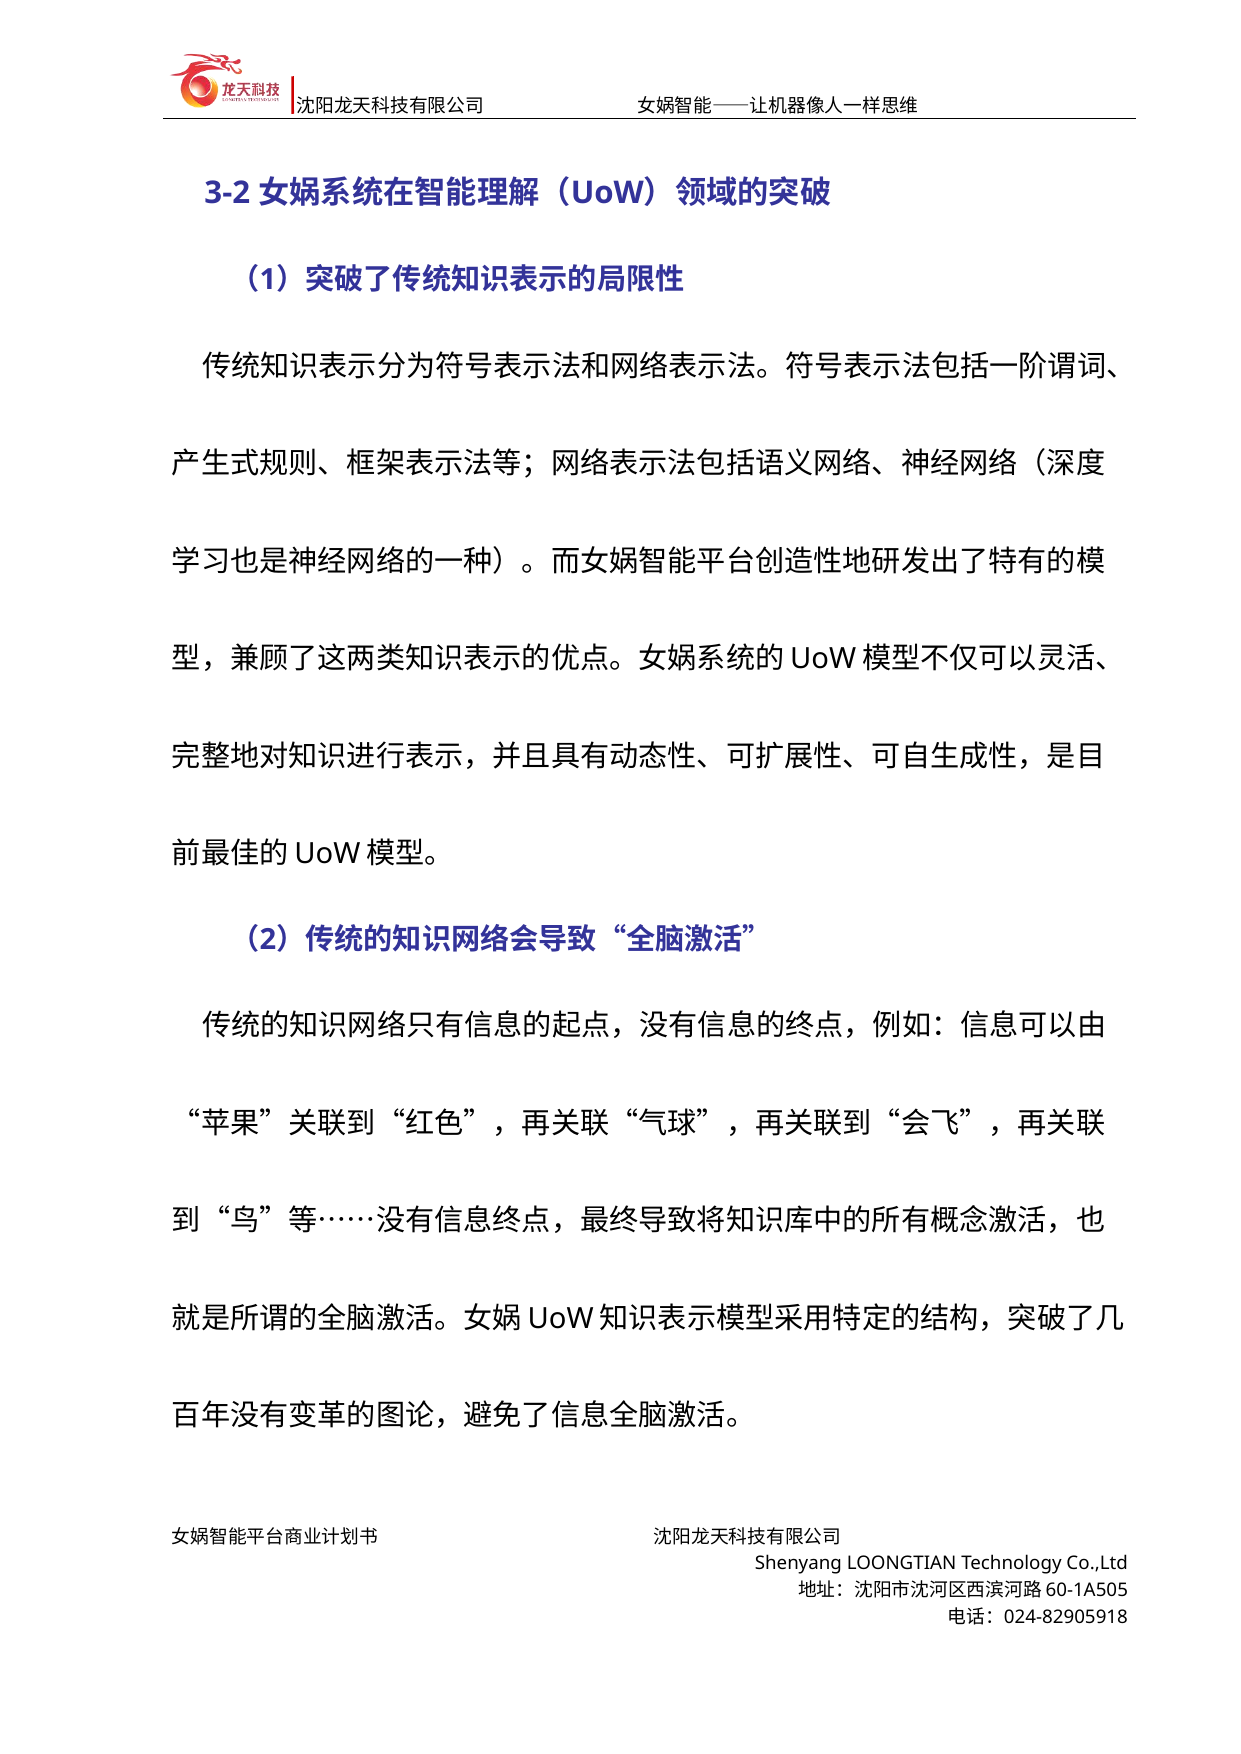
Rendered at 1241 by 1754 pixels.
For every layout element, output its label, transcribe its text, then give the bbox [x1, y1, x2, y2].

text 传统知识表示分为符号表示法和网络表示法。符号表示法包括一阶谓词、产生式规则、框架表示法等；网络表示法包括语义网络、神经网络（深度学习也是神经网络的一种）。而女娲智能平台创造性地研发出了特有的模型，兼顾了这两类知识表示的优点。女娲系统的UoW模型不仅可以灵活、完整地对知识进行表示，并且具有动态性、可扩展性、可自生成性，是目前最佳的UoW模型。 [172, 331, 1128, 883]
text 传统的知识网络只有信息的起点，没有信息的终点，例如：信息可以由“苹果”关联到“红色”，再关联“气球”，再关联到“会飞”，再关联到“鸟”等……没有信息终点，最终导致将知识库中的所有概念激活，也就是所谓的全脑激活。女娲UoW知识表示模型采用特定的结构，突破了几百年没有变革的图论，避免了信息全脑激活。 [172, 991, 1128, 1446]
text 3-2 女娲系统在智能理解（UoW）领域的突破 [172, 157, 1128, 222]
text （2）传统的知识网络会导致“全脑激活” [172, 904, 1128, 969]
text （1）突破了传统知识表示的局限性 [172, 245, 1128, 310]
